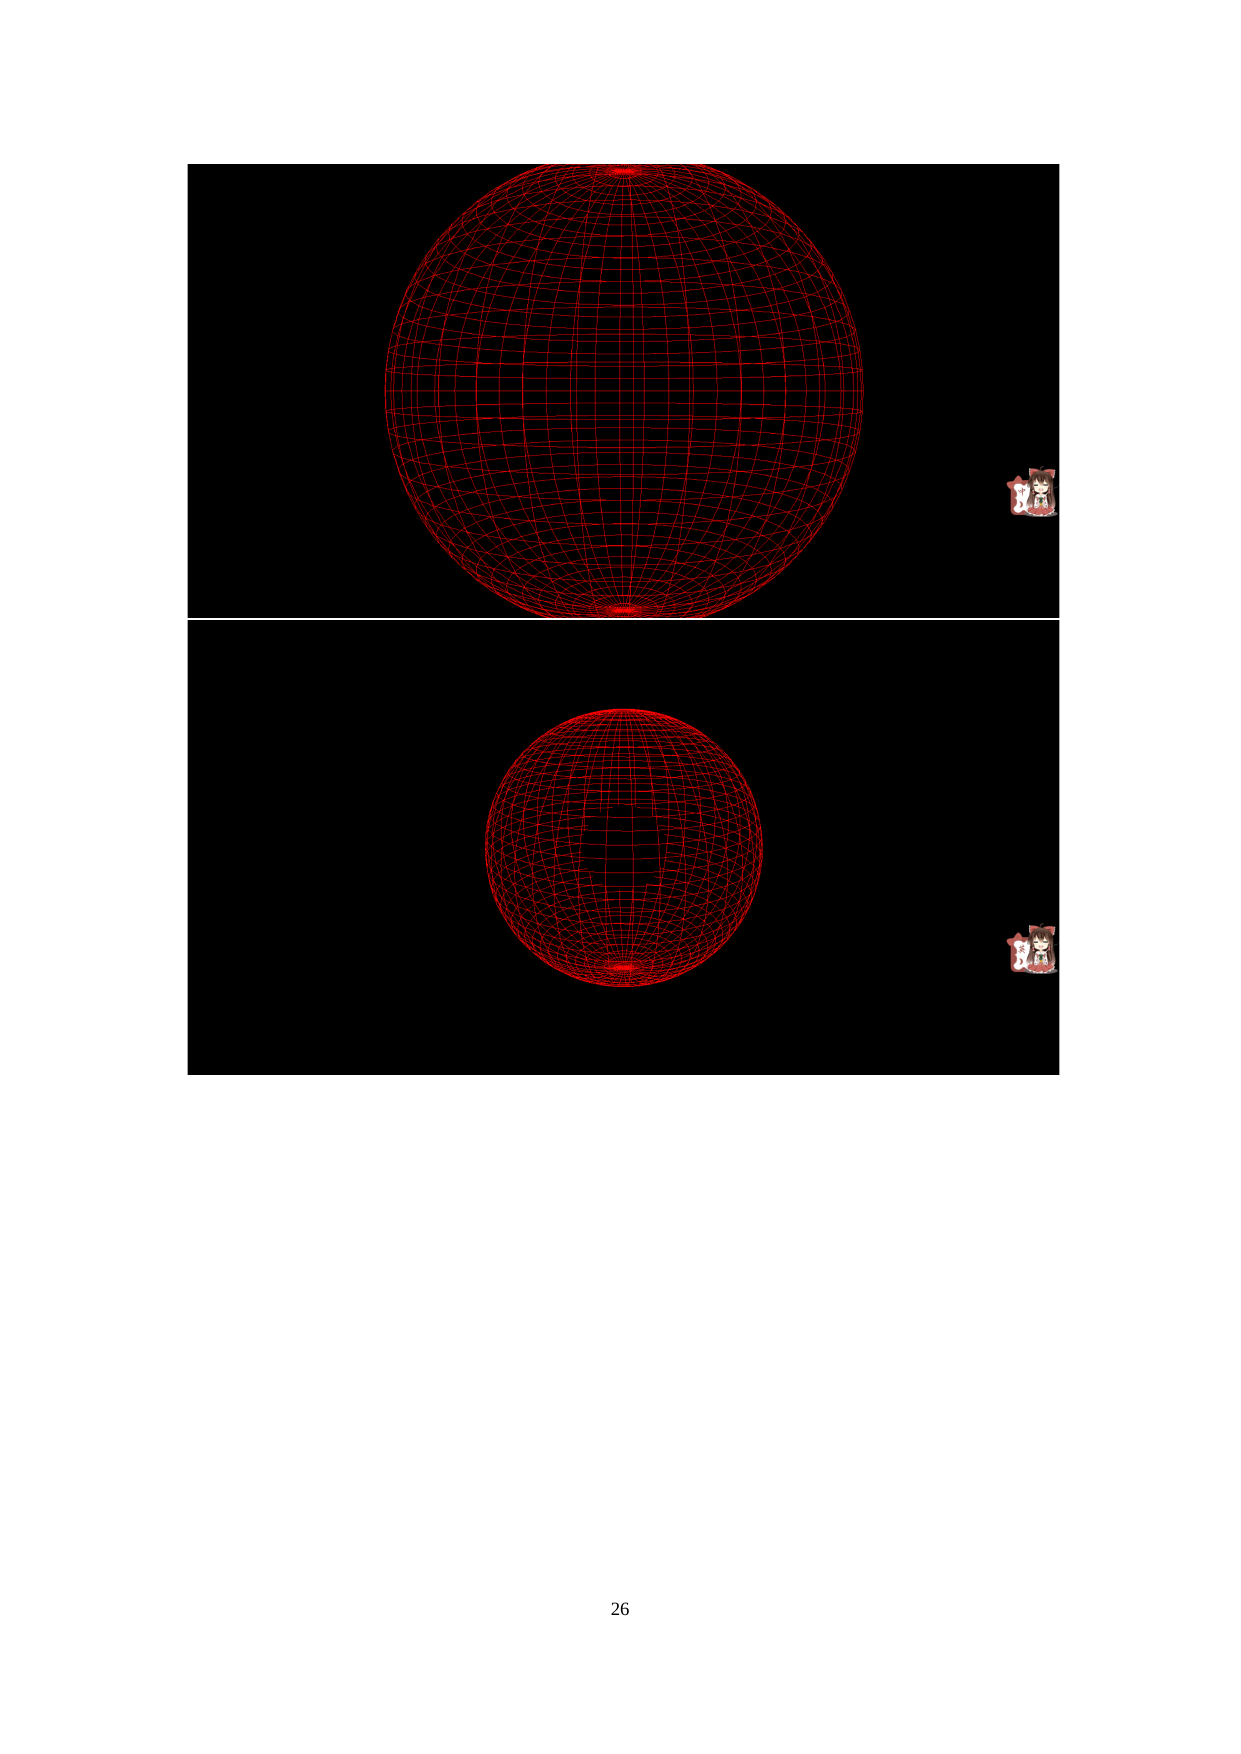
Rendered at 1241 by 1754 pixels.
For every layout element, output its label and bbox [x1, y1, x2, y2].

picture [187, 620, 1060, 1075]
picture [187, 164, 1060, 618]
